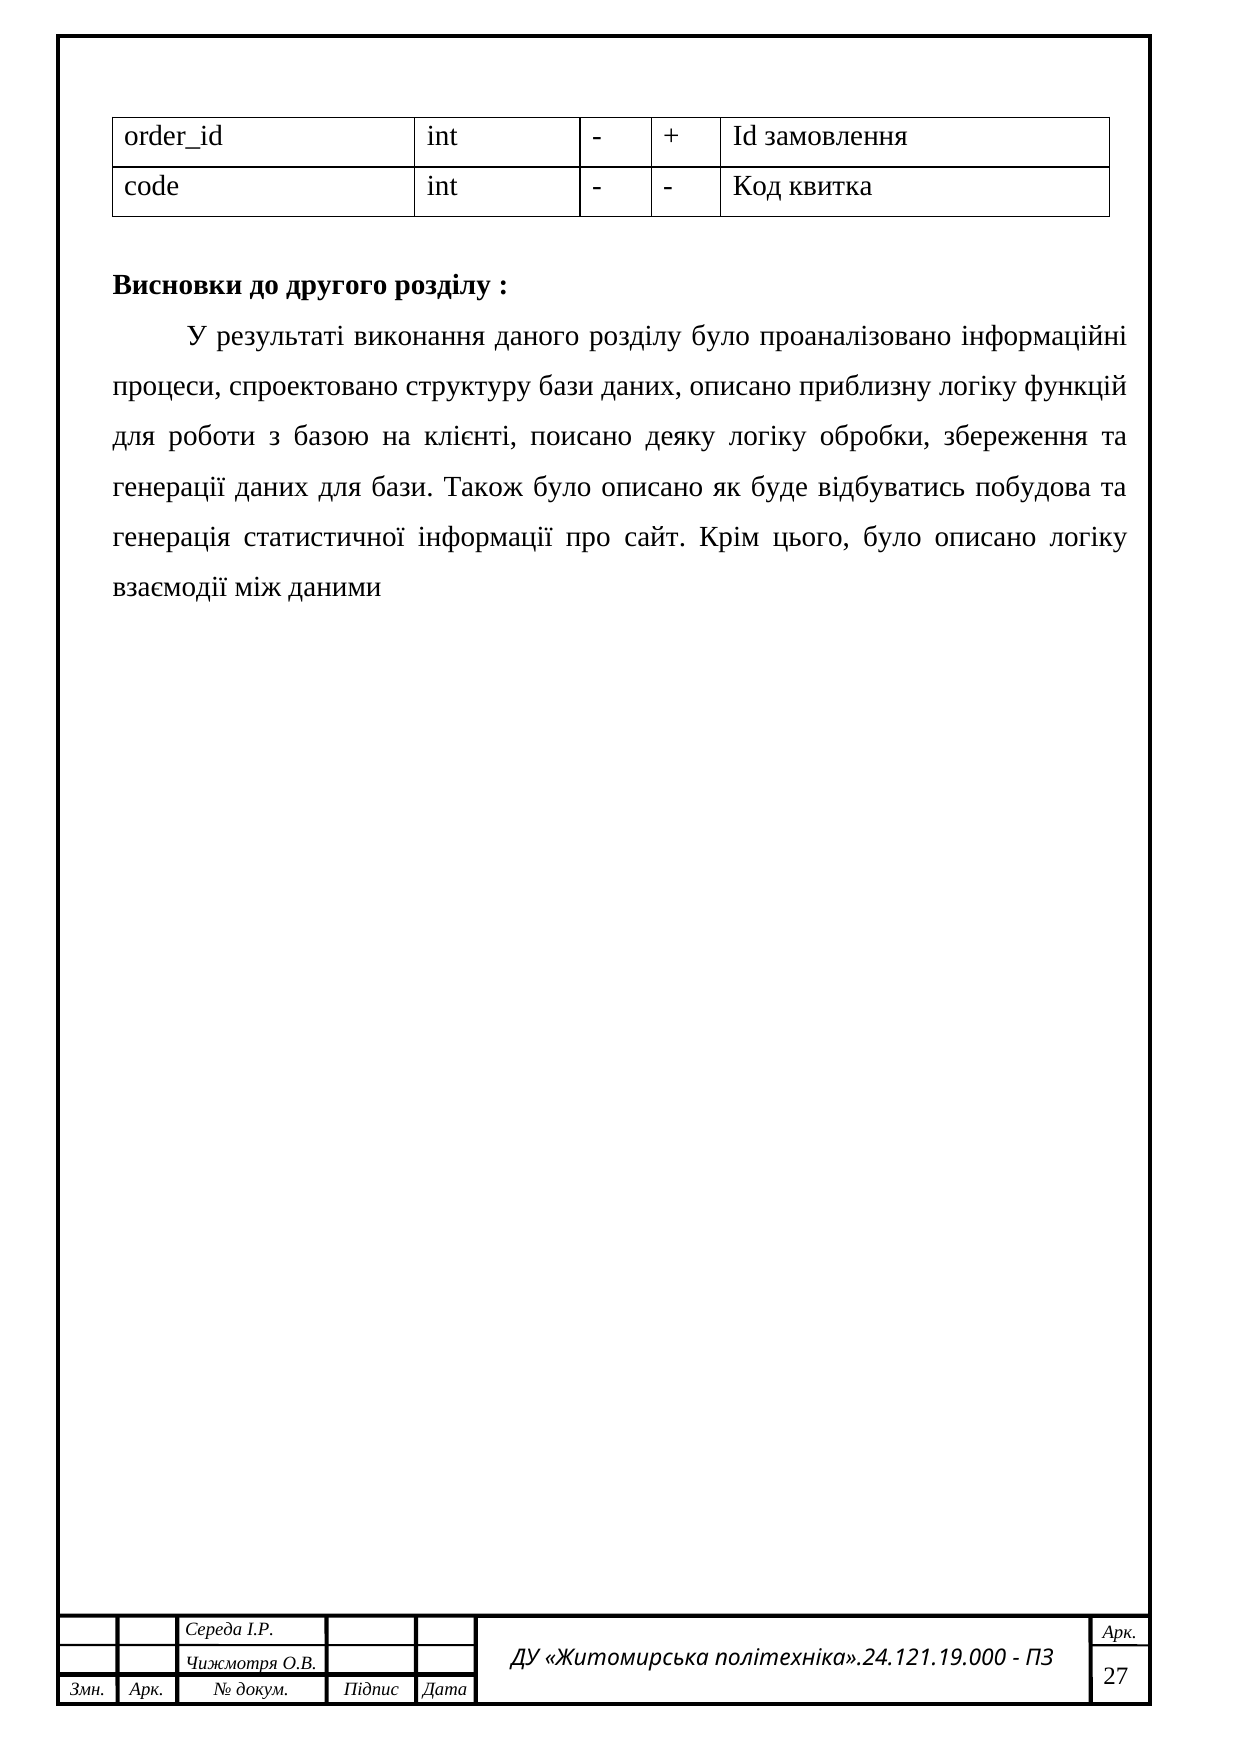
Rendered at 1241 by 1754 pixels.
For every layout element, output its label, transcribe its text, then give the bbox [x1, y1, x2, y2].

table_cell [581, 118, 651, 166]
text У результаті виконання даного розділу було проаналізовано інформаційні процеси, спроектовано структуру бази даних, описано приблизну логіку функцій для роботи з базою на клієнті, поисано деяку логіку обробки, збереження та генерації даних для бази. Також було описано як буде відбуватись побудова та генерація статистичної інформації про сайт. Крім цього, було описано логіку взаємодії між даними [112, 318, 1128, 603]
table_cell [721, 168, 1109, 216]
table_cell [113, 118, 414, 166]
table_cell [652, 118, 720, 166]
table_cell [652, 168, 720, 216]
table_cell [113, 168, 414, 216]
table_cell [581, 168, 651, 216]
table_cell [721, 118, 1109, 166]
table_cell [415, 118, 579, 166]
text Висновки до другого розділу : [112, 267, 1128, 301]
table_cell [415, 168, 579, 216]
